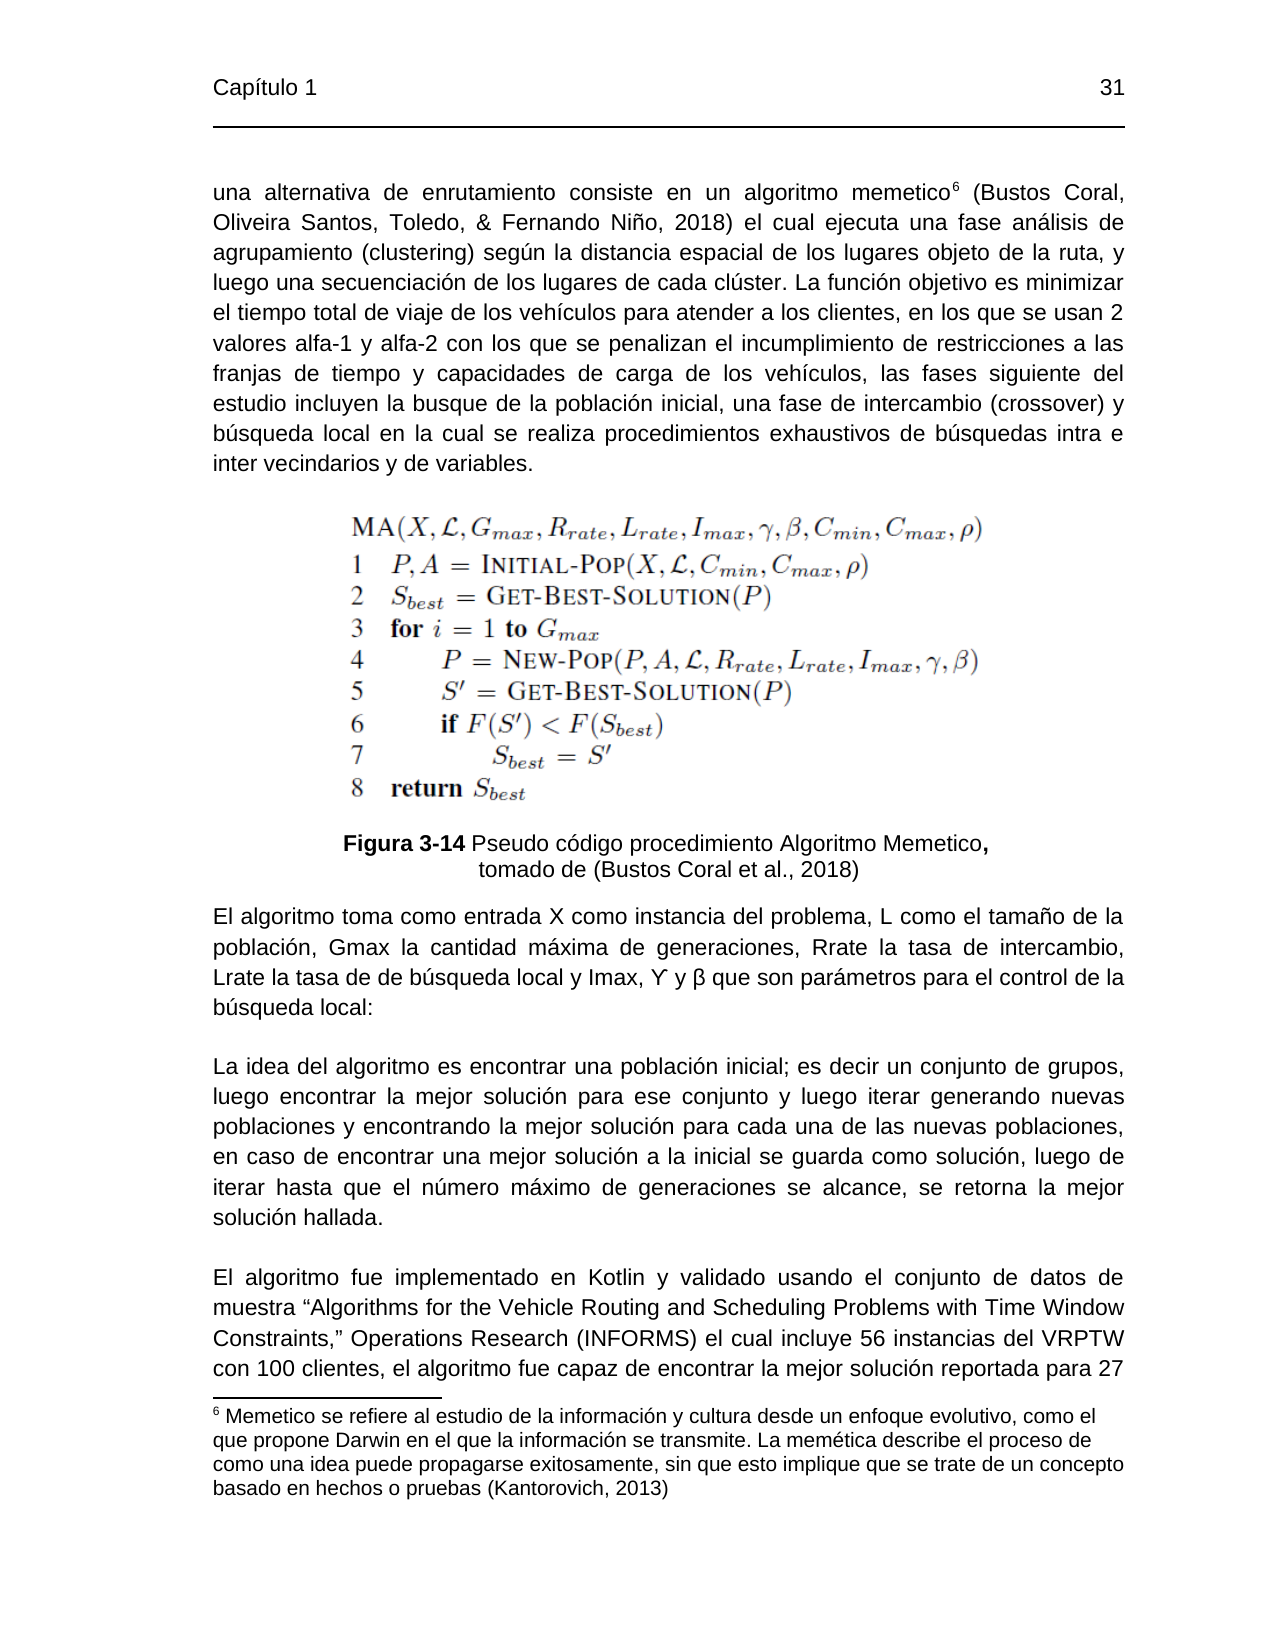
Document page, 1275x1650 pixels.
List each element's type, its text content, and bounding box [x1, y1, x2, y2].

text El algoritmo toma como entrada X como instancia del problema, L como el tamaño de la población, Gmax la cantidad máxima de generaciones, Rrate la tasa de intercambio, Lrate la tasa de de búsqueda local y Imax, ϒ y β que son parámetros para el control de la búsqueda local: [213, 903, 1125, 1020]
text La idea del algoritmo es encontrar una población inicial; es decir un conjunto de grupos, luego encontrar la mejor solución para ese conjunto y luego iterar generando nuevas poblaciones y encontrando la mejor solución para cada una de las nuevas poblaciones, en caso de encontrar una mejor solución a la inicial se guarda como solución, luego de iterar hasta que el número máximo de generaciones se alcance, se retorna la mejor solución hallada. [213, 1053, 1125, 1230]
picture [338, 501, 1000, 806]
